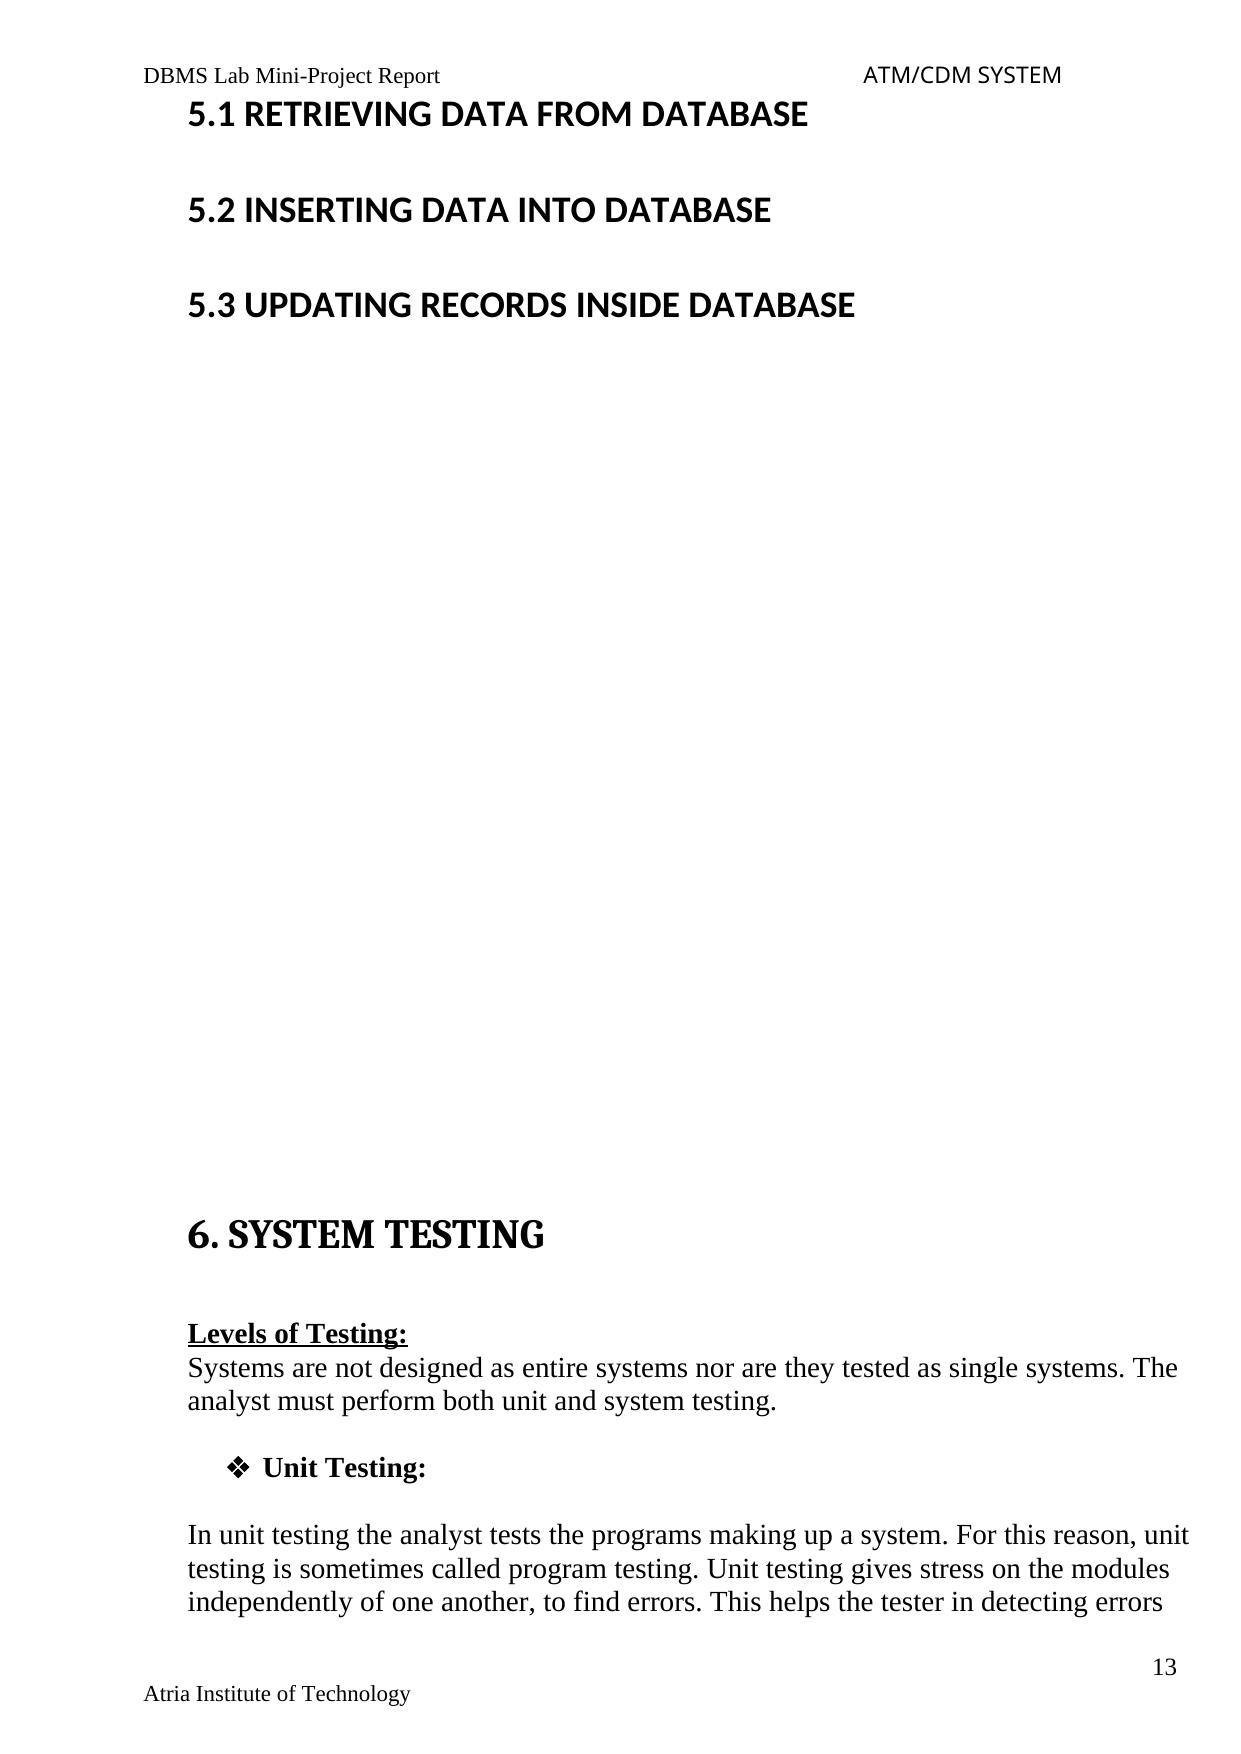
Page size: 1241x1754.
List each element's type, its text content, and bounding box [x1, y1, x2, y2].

subtitle 5.1 RETRIEVING DATA FROM DATABASE [187, 90, 1191, 136]
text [187, 1517, 1191, 1618]
subtitle 6. SYSTEM TESTING [187, 1211, 1191, 1259]
list Unit Testing: [225, 1450, 1191, 1484]
subtitle 5.2 INSERTING DATA INTO DATABASE [187, 186, 1191, 232]
subtitle 5.3 UPDATING RECORDS INSIDE DATABASE [187, 281, 1191, 327]
text Systems are not designed as entire systems nor are they tested as single systems. The analyst must perform both unit and system testing. [187, 1350, 1191, 1417]
text Levels of Testing: [187, 1316, 1191, 1350]
